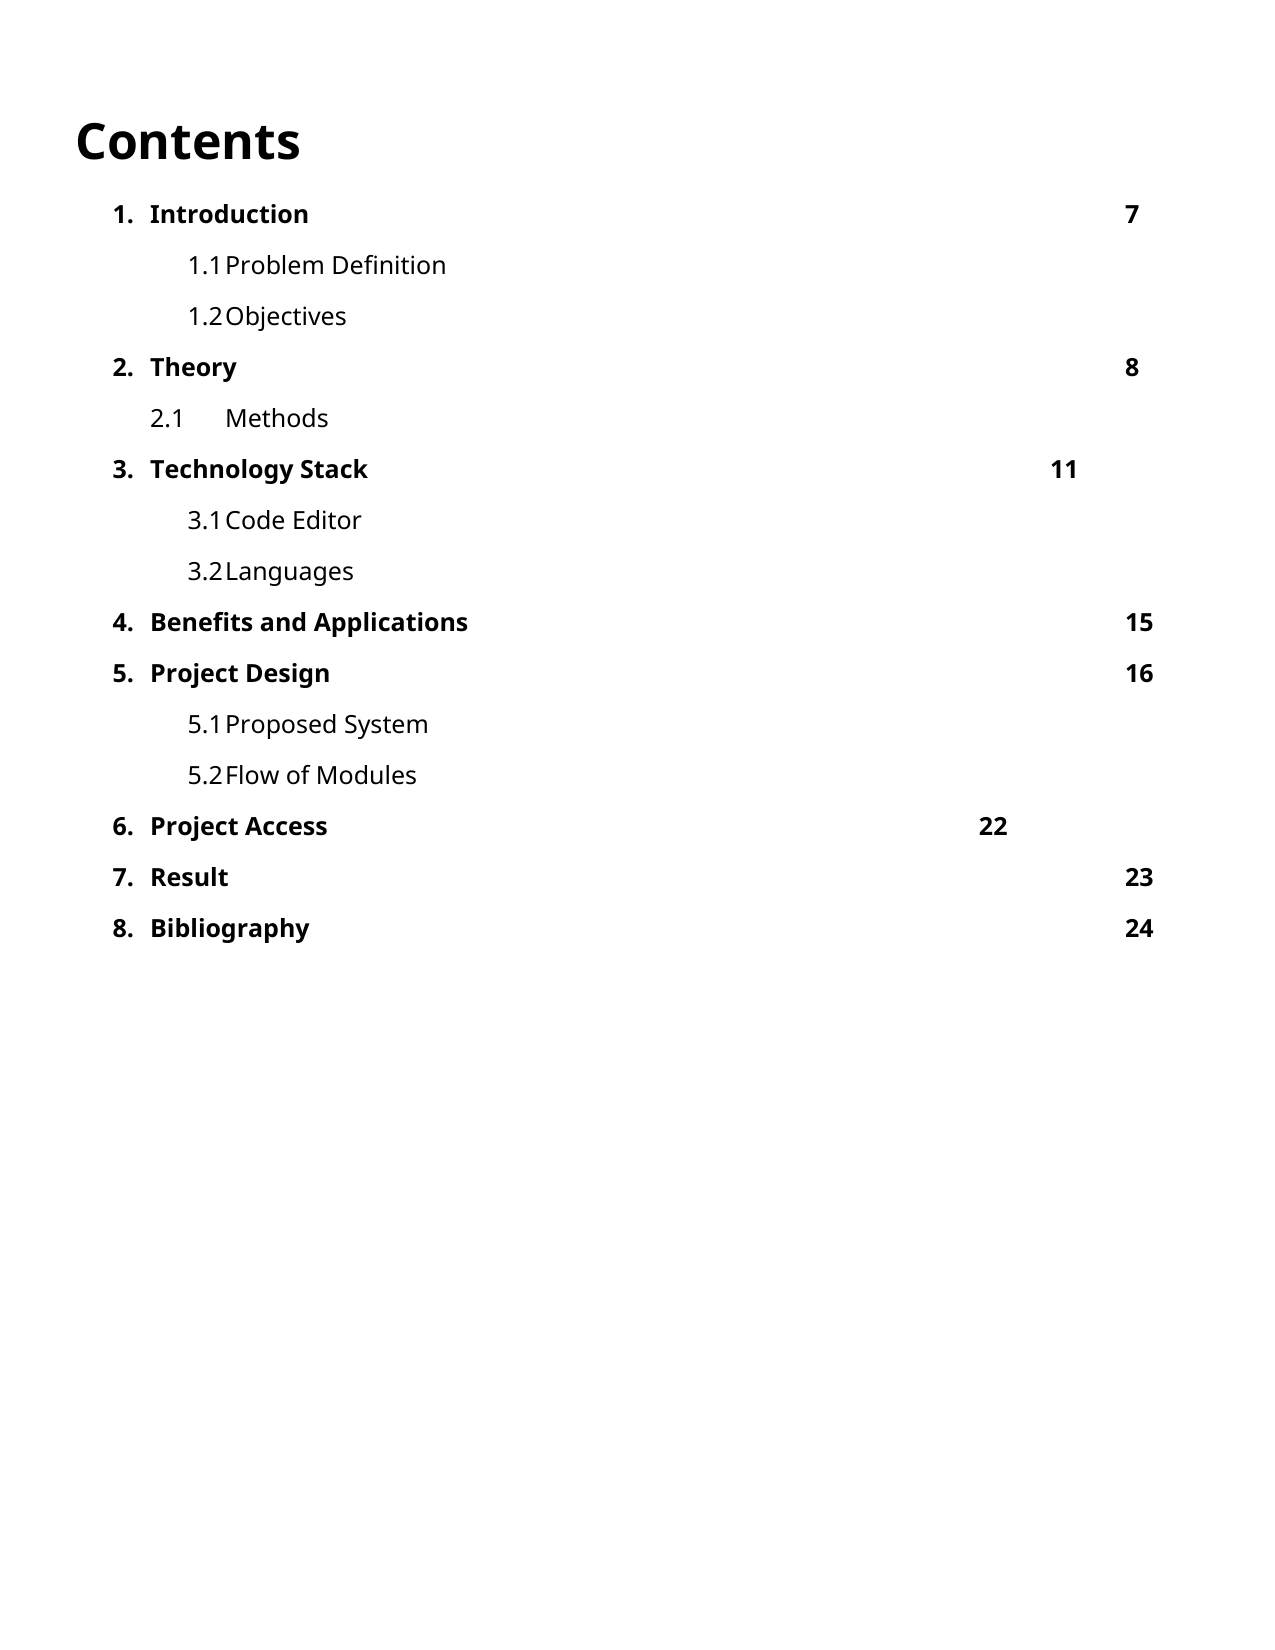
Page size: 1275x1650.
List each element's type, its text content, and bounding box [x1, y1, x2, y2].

list Result 23 [112, 860, 1200, 894]
list Objectives [187, 298, 1200, 333]
list Project Access 22 [112, 809, 1200, 843]
list Languages [187, 554, 1200, 588]
text Contents [75, 106, 1200, 174]
list Code Editor [187, 503, 1200, 537]
list Bibliography 24 [112, 911, 1200, 945]
list Proposed System [187, 707, 1200, 741]
list Flow of Modules [187, 758, 1200, 792]
list Theory 8 [112, 349, 1200, 384]
list Benefits and Applications 15 [112, 605, 1200, 639]
list Technology Stack 11 [112, 452, 1200, 486]
list Introduction 7 [112, 196, 1200, 231]
list Problem Definition [187, 247, 1200, 282]
list Project Design 16 [112, 656, 1200, 690]
list Methods [150, 401, 1200, 435]
